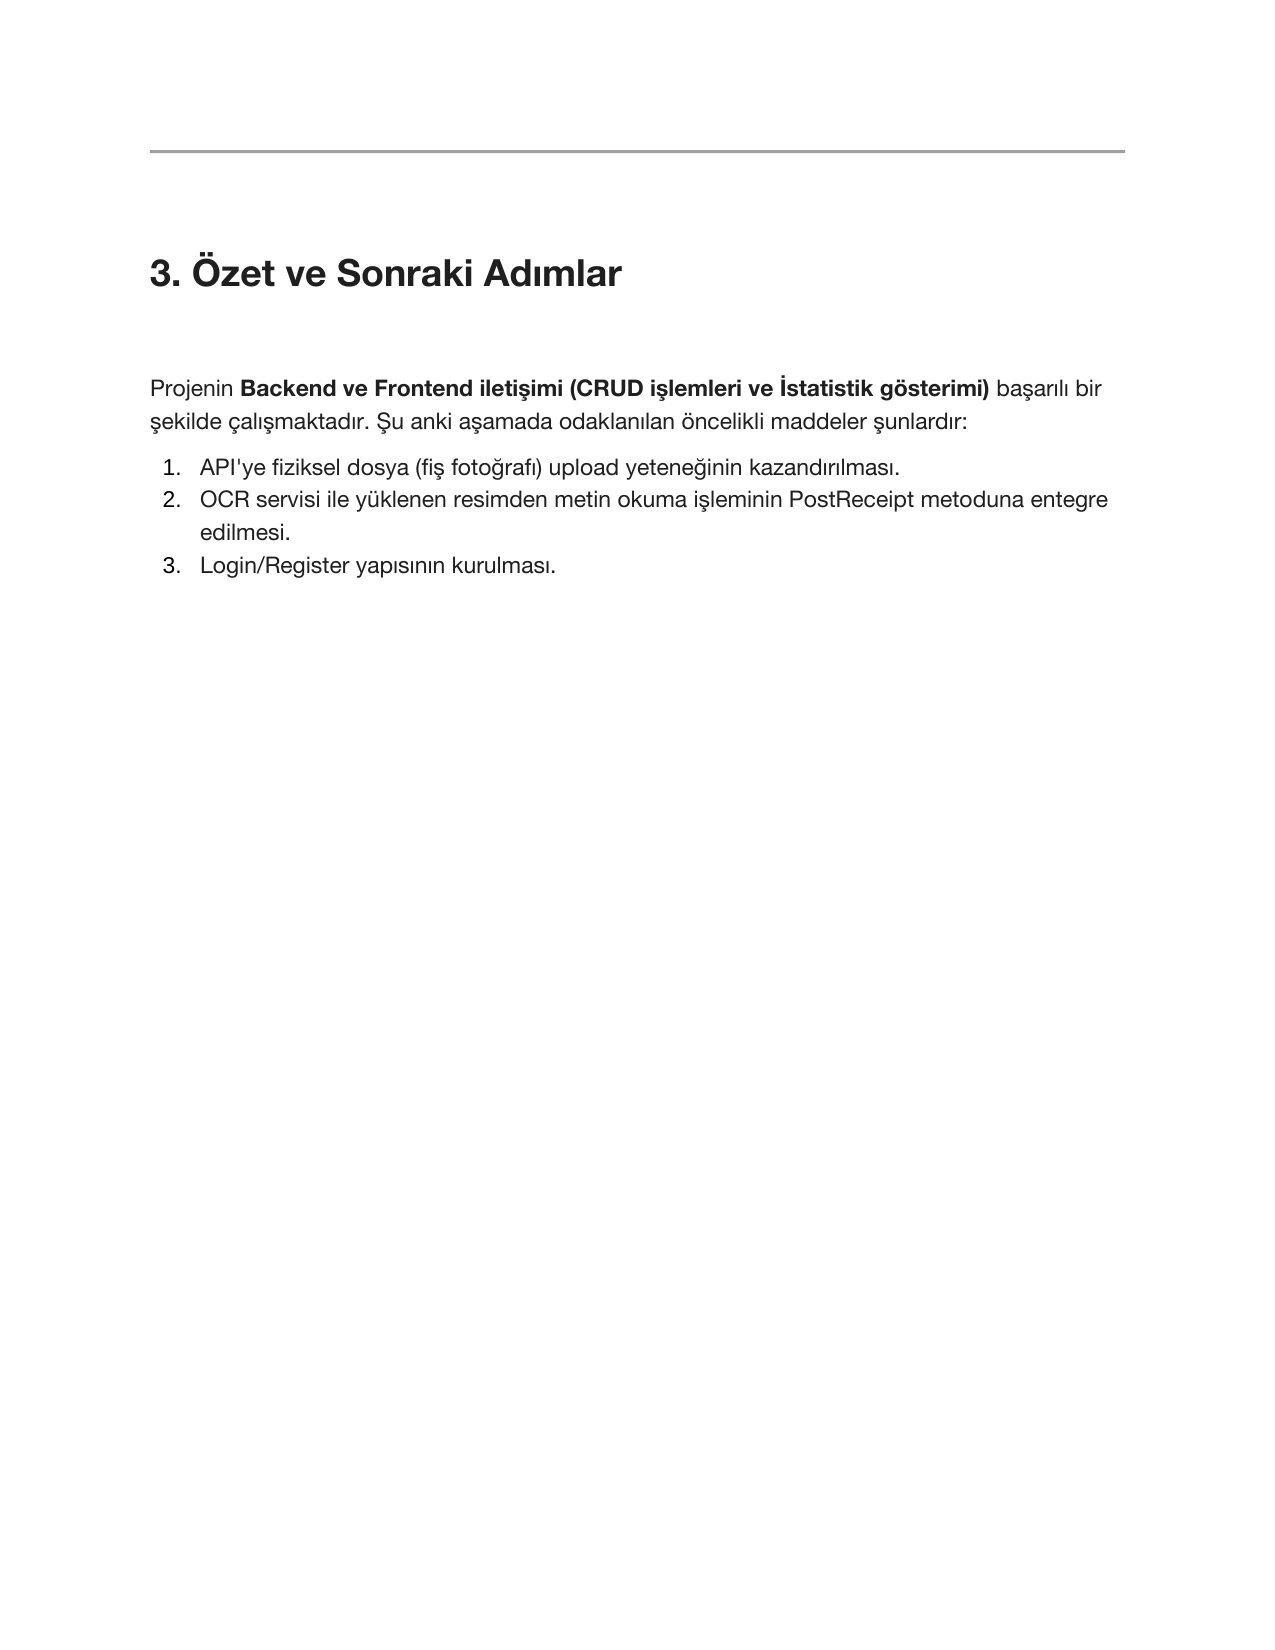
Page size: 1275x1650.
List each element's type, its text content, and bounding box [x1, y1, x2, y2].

list API'ye fiziksel dosya (fiş fotoğrafı) upload yeteneğinin kazandırılması. [162, 453, 1125, 481]
text Projenin Backend ve Frontend iletişimi (CRUD işlemleri ve İstatistik gösterimi) başarılı bir şekilde çalışmaktadır. Şu anki aşamada odaklanılan öncelikli maddeler şunlardır: [150, 374, 1125, 436]
subtitle 3. Özet ve Sonraki Adımlar [150, 250, 1125, 298]
list Login/Register yapısının kurulması. [162, 551, 1125, 580]
list OCR servisi ile yüklenen resimden metin okuma işleminin PostReceipt metoduna entegre edilmesi. [162, 485, 1125, 547]
